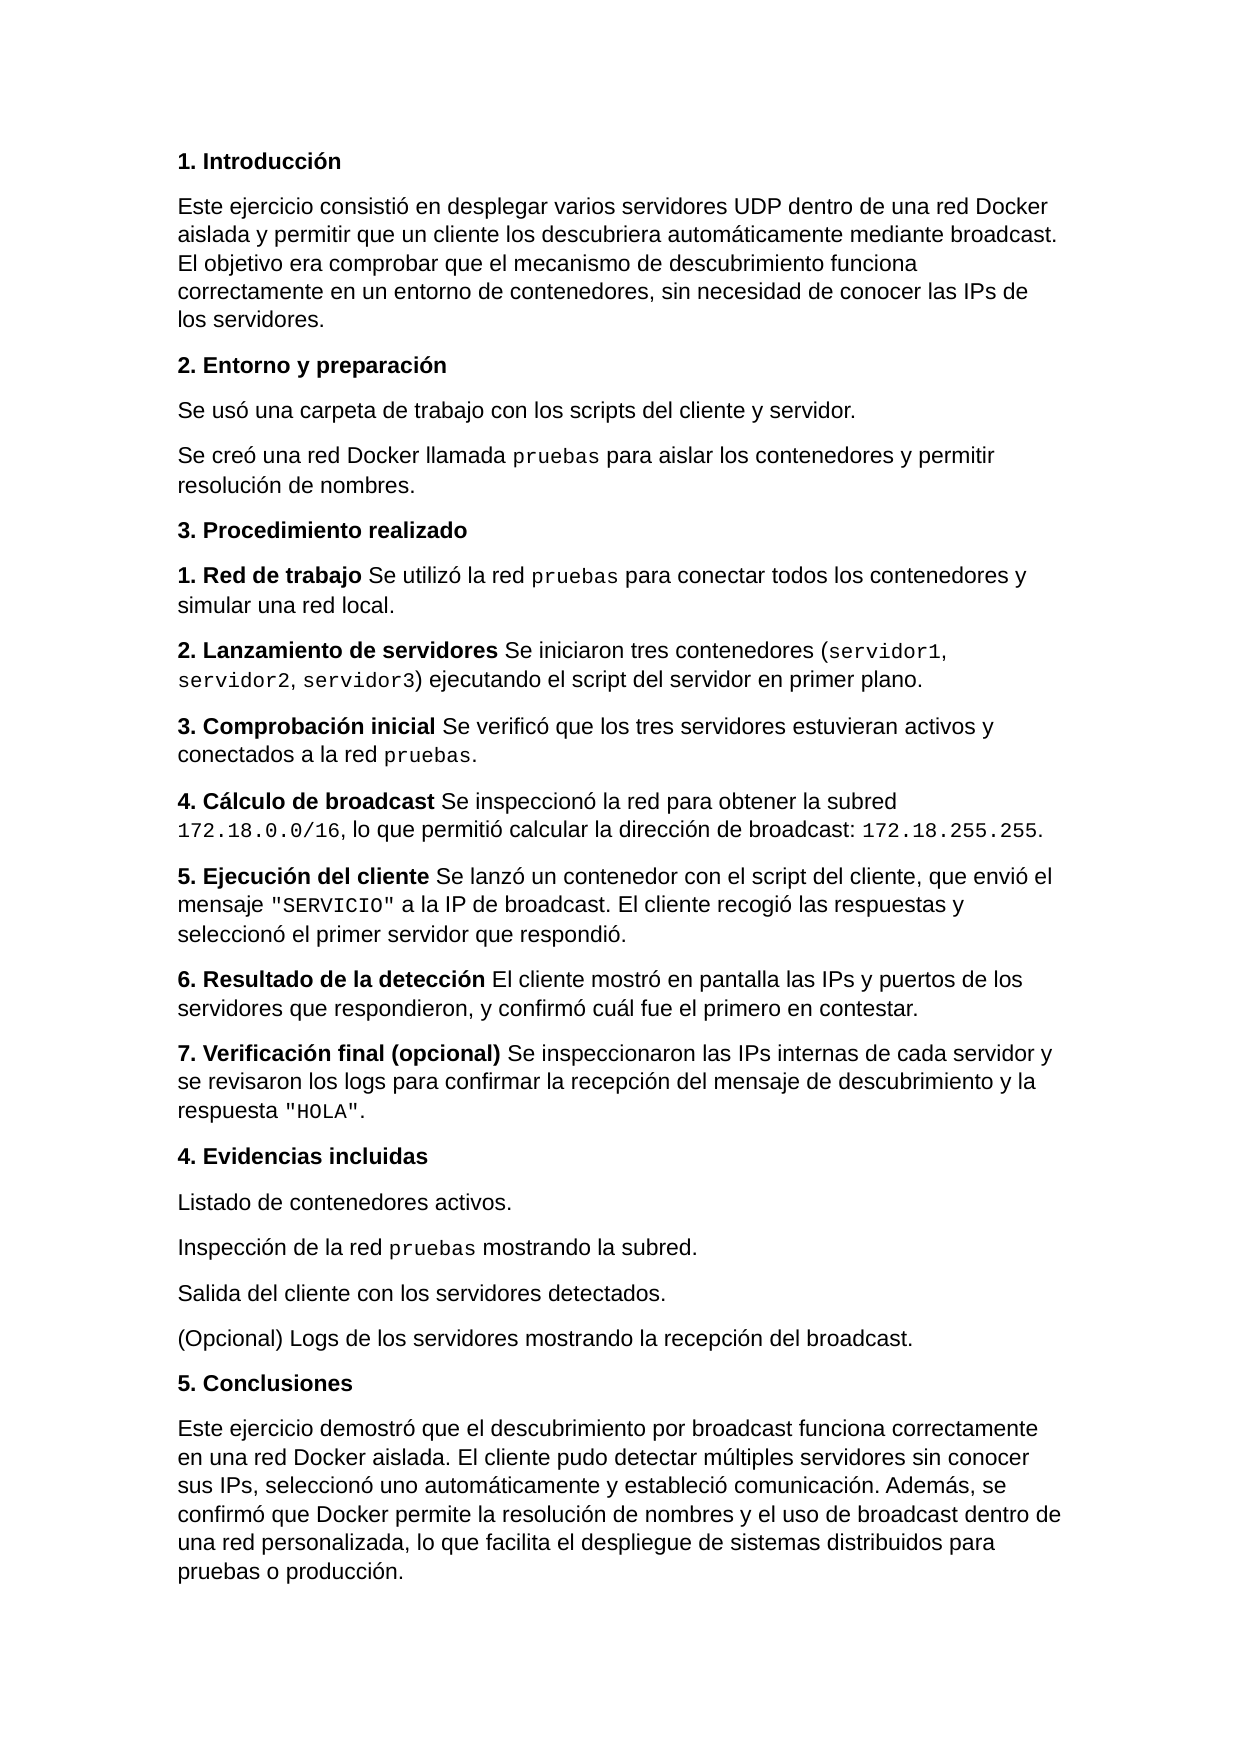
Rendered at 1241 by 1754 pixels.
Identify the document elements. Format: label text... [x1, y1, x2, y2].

text Listado de contenedores activos. [177, 1188, 1063, 1215]
text 1. Introducción [177, 148, 1063, 174]
text 5. Ejecución del cliente Se lanzó un contenedor con el script del cliente, que envió el mensaje "SERVICIO" a la IP de broadcast. El cliente recogió las respuestas y seleccionó el primer servidor que respondió. [177, 863, 1063, 948]
text 2. Entorno y preparación [177, 352, 1063, 378]
text 3. Comprobación inicial Se verificó que los tres servidores estuvieran activos y conectados a la red pruebas. [177, 713, 1063, 769]
text 6. Resultado de la detección El cliente mostró en pantalla las IPs y puertos de los servidores que respondieron, y confirmó cuál fue el primero en contestar. [177, 966, 1063, 1021]
text 5. Conclusiones [177, 1370, 1063, 1397]
text 2. Lanzamiento de servidores Se iniciaron tres contenedores (servidor1, servidor2, servidor3) ejecutando el script del servidor en primer plano. [177, 637, 1063, 694]
text Este ejercicio consistió en desplegar varios servidores UDP dentro de una red Docker aislada y permitir que un cliente los descubriera automáticamente mediante broadcast. El objetivo era comprobar que el mecanismo de descubrimiento funciona correctamente en un entorno de contenedores, sin necesidad de conocer las IPs de los servidores. [177, 193, 1063, 333]
text Inspección de la red pruebas mostrando la subred. [177, 1233, 1063, 1261]
text Este ejercicio demostró que el descubrimiento por broadcast funciona correctamente en una red Docker aislada. El cliente pudo detectar múltiples servidores sin conocer sus IPs, seleccionó uno automáticamente y estableció comunicación. Además, se confirmó que Docker permite la resolución de nombres y el uso de broadcast dentro de una red personalizada, lo que facilita el despliegue de sistemas distribuidos para pruebas o producción. [177, 1415, 1063, 1584]
text Se usó una carpeta de trabajo con los scripts del cliente y servidor. [177, 397, 1063, 423]
text Se creó una red Docker llamada pruebas para aislar los contenedores y permitir resolución de nombres. [177, 442, 1063, 498]
text 3. Procedimiento realizado [177, 517, 1063, 543]
text (Opcional) Logs de los servidores mostrando la recepción del broadcast. [177, 1325, 1063, 1352]
text 7. Verificación final (opcional) Se inspeccionaron las IPs internas de cada servidor y se revisaron los logs para confirmar la recepción del mensaje de descubrimiento y la respuesta "HOLA". [177, 1040, 1063, 1124]
text 4. Cálculo de broadcast Se inspeccionó la red para obtener la subred 172.18.0.0/16, lo que permitió calcular la dirección de broadcast: 172.18.255.255. [177, 788, 1063, 844]
text 1. Red de trabajo Se utilizó la red pruebas para conectar todos los contenedores y simular una red local. [177, 562, 1063, 618]
text Salida del cliente con los servidores detectados. [177, 1280, 1063, 1306]
text 4. Evidencias incluidas [177, 1143, 1063, 1170]
